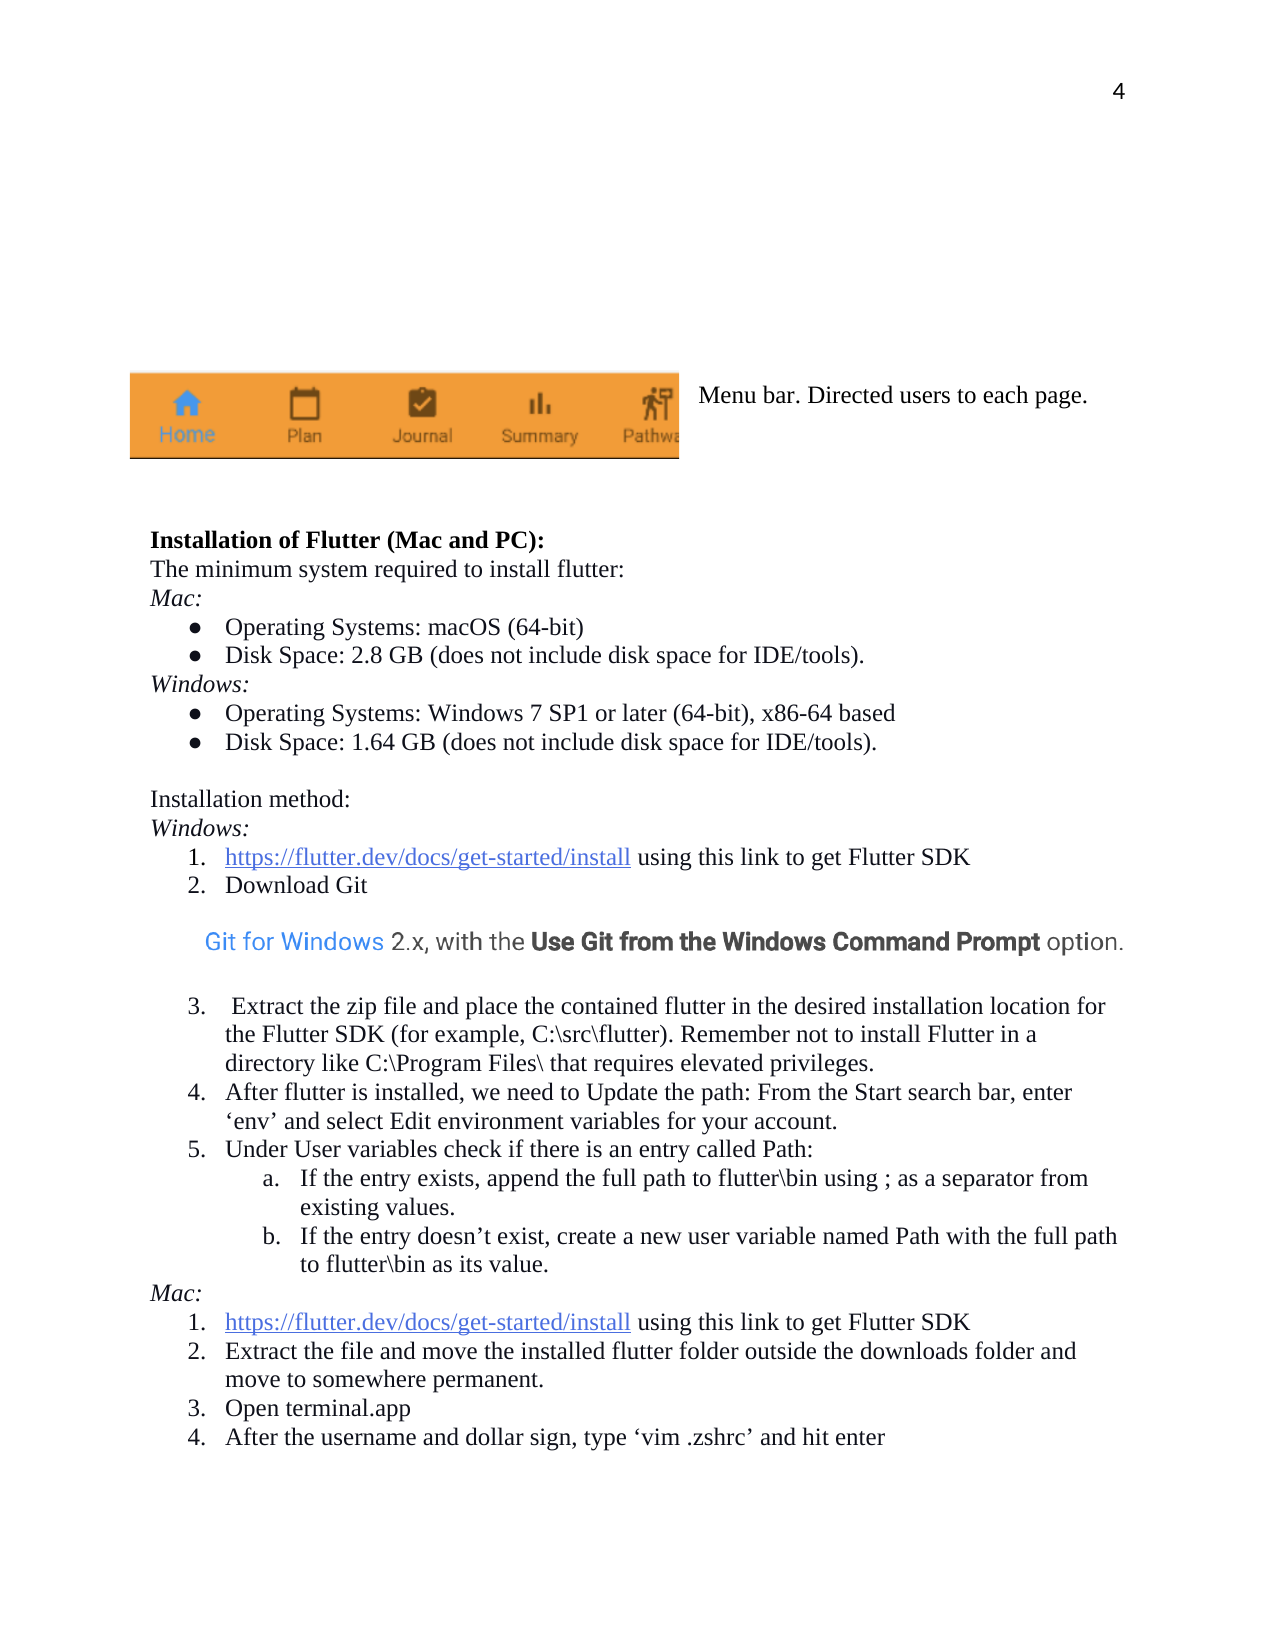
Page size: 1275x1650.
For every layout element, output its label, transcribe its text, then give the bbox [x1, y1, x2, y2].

text Windows: [150, 669, 1125, 698]
list Operating Systems: macOS (64-bit) [187, 612, 1125, 641]
text Installation method: [150, 784, 1125, 813]
picture [129, 370, 680, 459]
list After the username and dollar sign, type ‘vim .zshrc’ and hit enter [187, 1422, 1125, 1451]
list https://flutter.dev/docs/get-started/install using this link to get Flutter SDK [187, 842, 1125, 871]
list If the entry exists, append the full path to flutter\bin using ; as a separator from existing values. [262, 1163, 1125, 1221]
list Under User variables check if there is an entry called Path: [187, 1134, 1125, 1163]
list After flutter is installed, we need to Update the path: From the Start search bar, enter ‘env’ and select Edit environment variables for your account. [187, 1077, 1125, 1134]
text The minimum system required to install flutter: [150, 554, 1125, 583]
picture [193, 928, 1169, 972]
text Menu bar. Directed users to each page. [680, 380, 1125, 409]
list Extract the file and move the installed flutter folder outside the downloads folder and move to somewhere permanent. [187, 1336, 1125, 1393]
list https://flutter.dev/docs/get-started/install using this link to get Flutter SDK [187, 1307, 1125, 1336]
text Windows: [150, 813, 1125, 842]
list Open terminal.app [187, 1393, 1125, 1422]
list Operating Systems: Windows 7 SP1 or later (64-bit), x86-64 based [187, 698, 1125, 727]
list Disk Space: 1.64 GB (does not include disk space for IDE/tools). [187, 727, 1125, 756]
list Extract the zip file and place the contained flutter in the desired installation location for the Flutter SDK (for example, C:\src\flutter). Remember not to install Flutter in a directory like C:\Program Files\ that requires elevated privileges. [187, 899, 1125, 1077]
list Disk Space: 2.8 GB (does not include disk space for IDE/tools). [187, 641, 1125, 669]
list If the entry doesn’t exist, create a new user variable named Path with the full path to flutter\bin as its value. [262, 1221, 1125, 1278]
text Installation of Flutter (Mac and PC): [150, 526, 1125, 554]
text Mac: [150, 583, 1125, 612]
text Mac: [150, 1278, 1125, 1307]
list Download Git [187, 871, 1125, 899]
